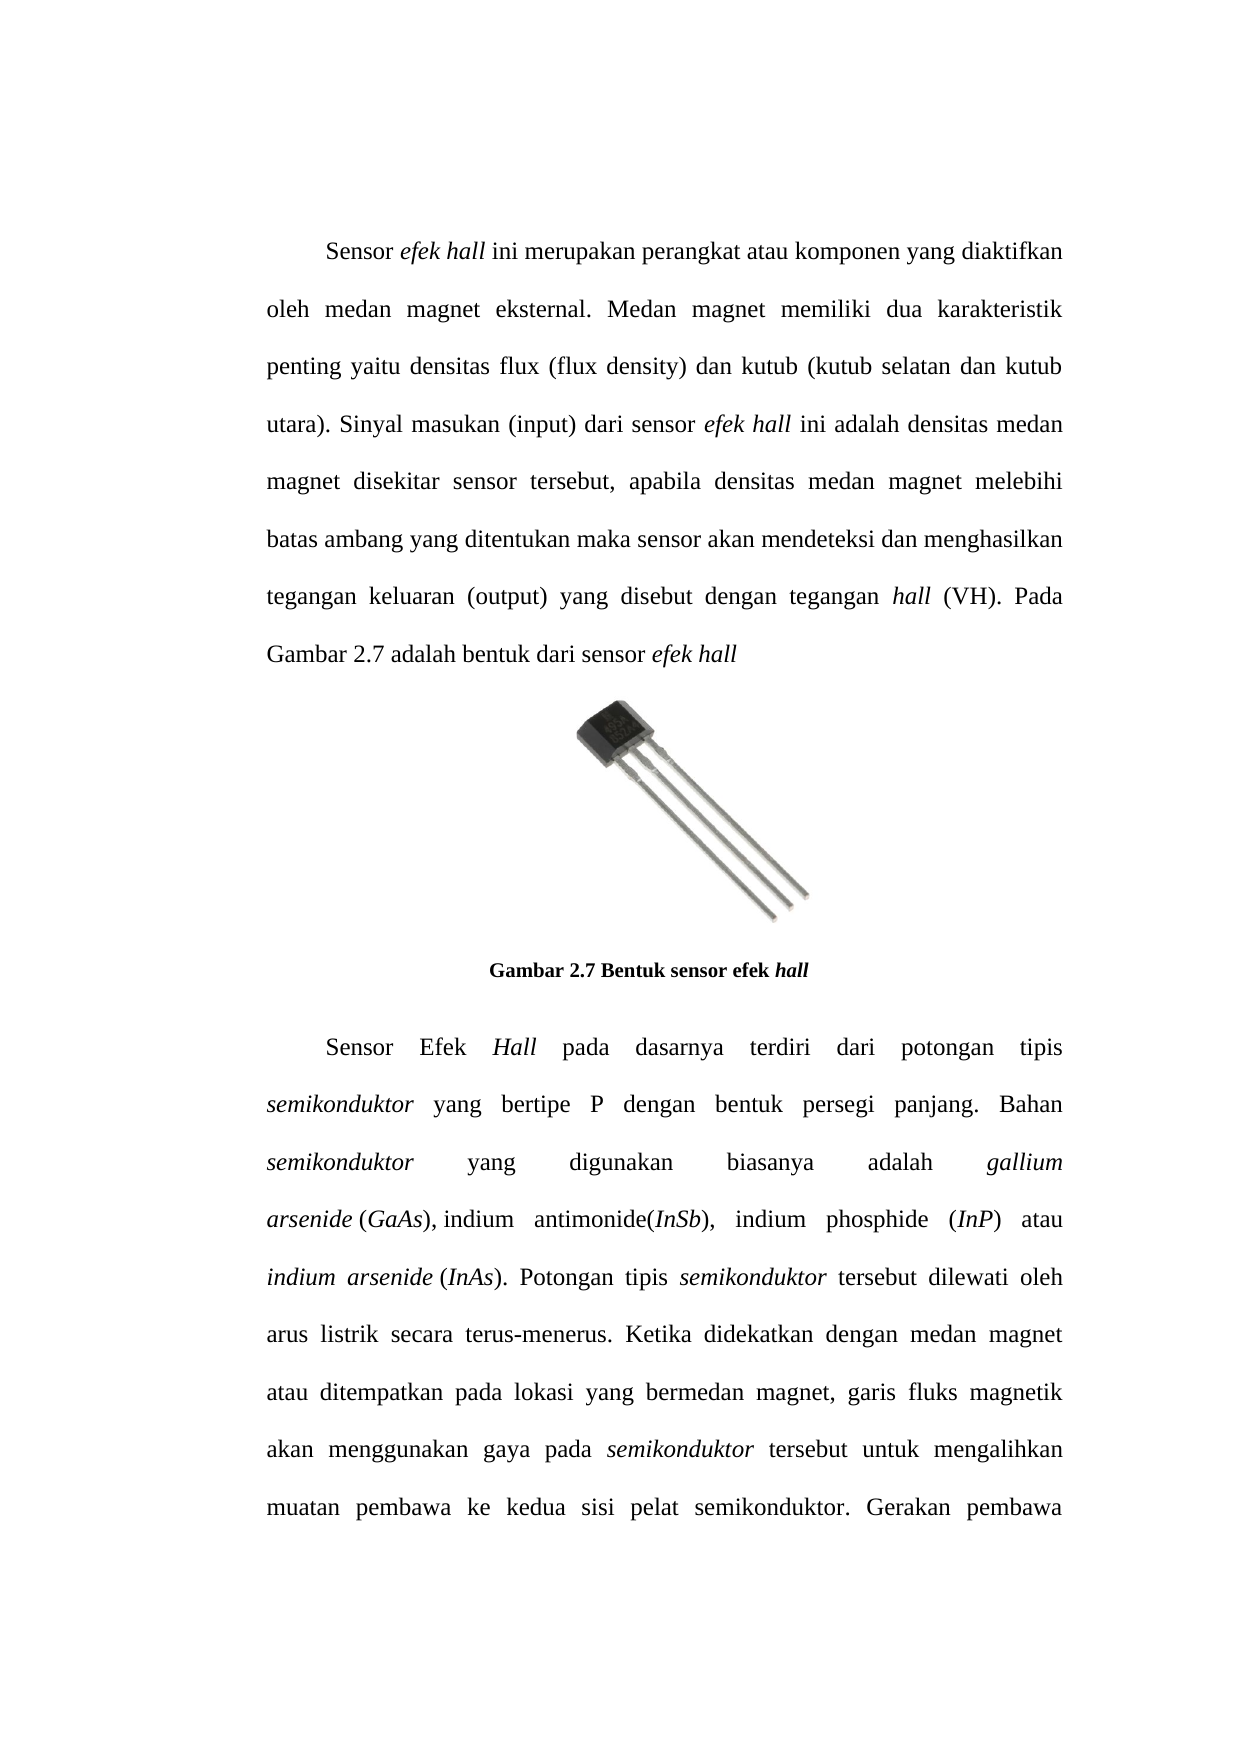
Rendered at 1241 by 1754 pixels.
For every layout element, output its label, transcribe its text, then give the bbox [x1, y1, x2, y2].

subtitle Gambar 2.7 Bentuk sensor efek hall [236, 958, 1063, 982]
text Sensor efek hall ini merupakan perangkat atau komponen yang diaktifkan oleh medan magnet eksternal. Medan magnet memiliki dua karakteristik penting yaitu densitas flux (flux density) dan kutub (kutub selatan dan kutub utara). Sinyal masukan (input) dari sensor efek hall ini adalah densitas medan magnet disekitar sensor tersebut, apabila densitas medan magnet melebihi batas ambang yang ditentukan maka sensor akan mendeteksi dan menghasilkan tegangan keluaran (output) yang disebut dengan tegangan hall (VH). Pada Gambar 2.7 adalah bentuk dari sensor efek hall [266, 236, 1063, 667]
picture [569, 696, 819, 924]
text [266, 1032, 1063, 1521]
